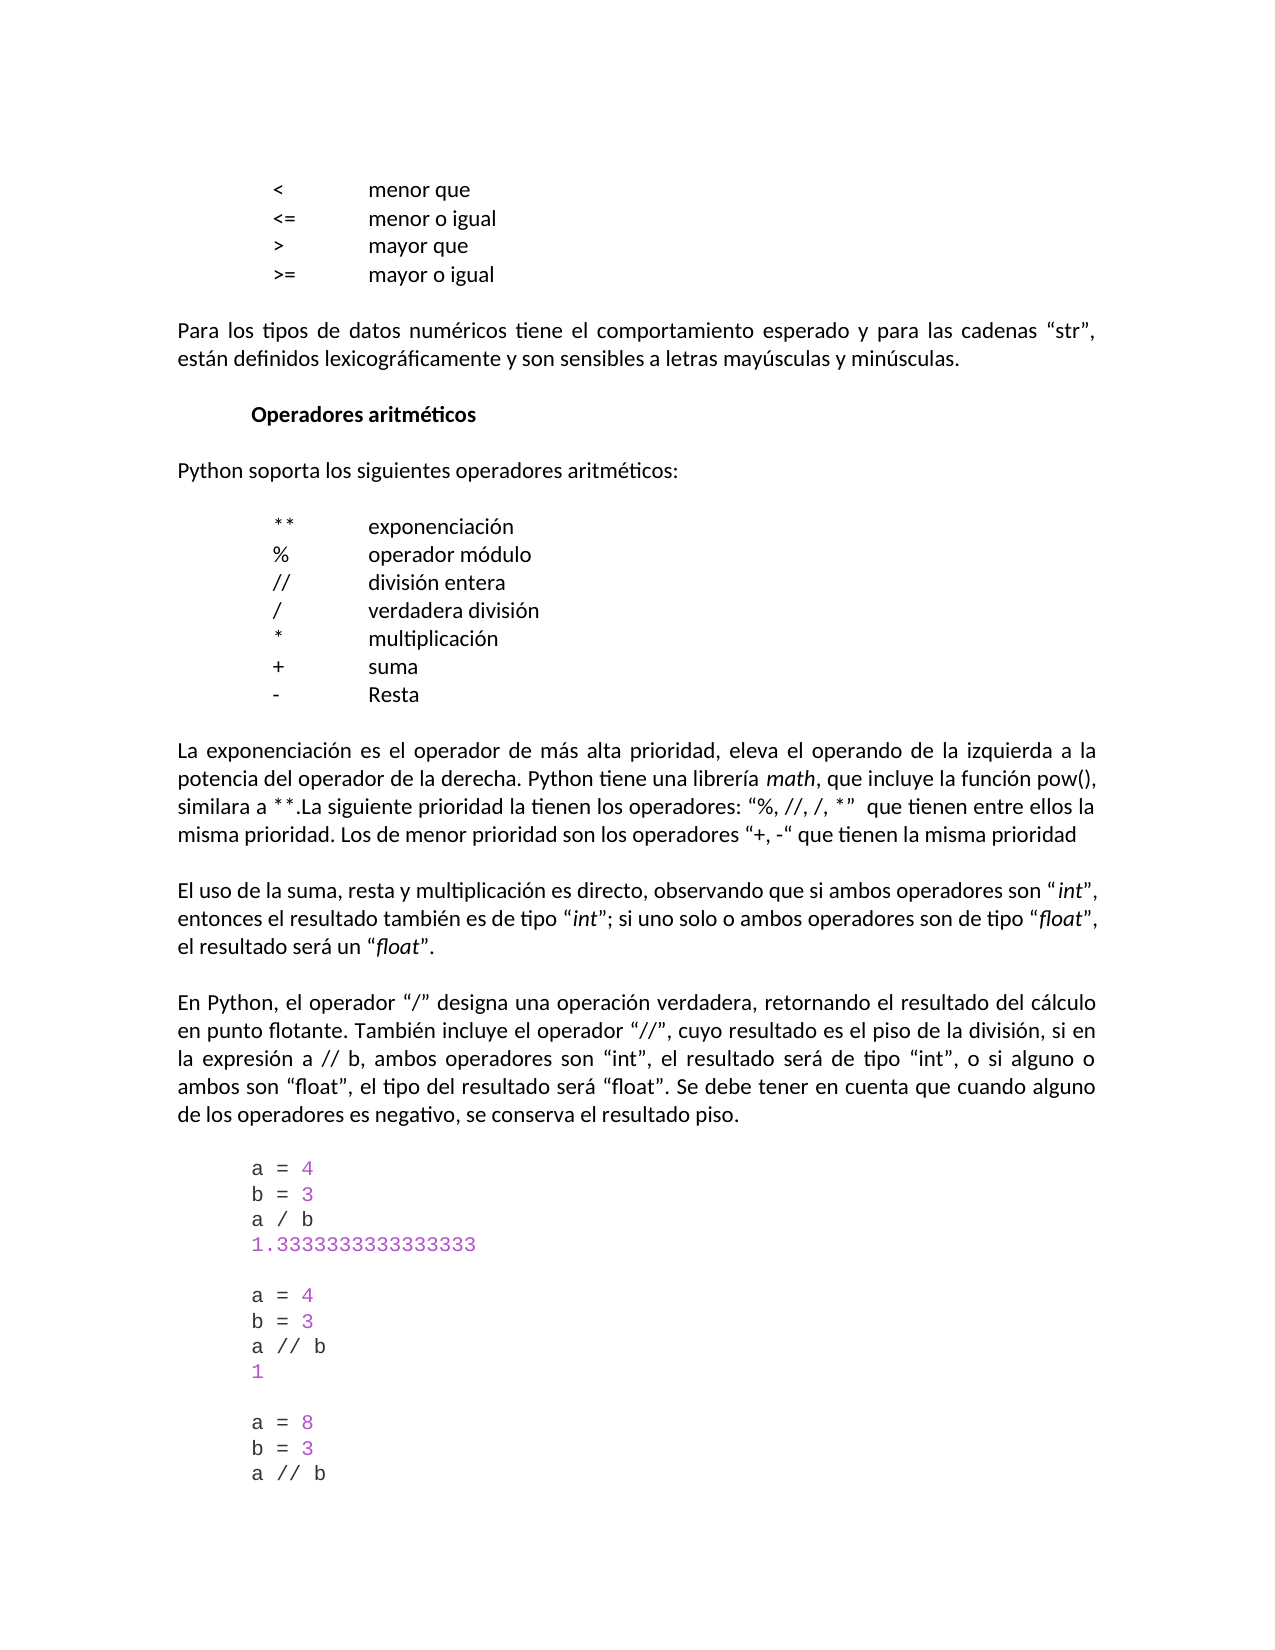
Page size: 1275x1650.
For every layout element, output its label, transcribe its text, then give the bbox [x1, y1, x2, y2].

text b = 3 [251, 1436, 1098, 1461]
text ** exponenciación [177, 512, 1098, 540]
text / verdadera división [177, 596, 1098, 624]
text a = 4 [251, 1156, 1098, 1182]
text a = 4 [251, 1283, 1098, 1309]
text >= mayor o igual [177, 260, 1098, 288]
text b = 3 [251, 1182, 1098, 1207]
text Para los tipos de datos numéricos tiene el comportamiento esperado y para las cadenas “str”, están definidos lexicográficamente y son sensibles a letras mayúsculas y minúsculas. [177, 316, 1098, 372]
text La exponenciación es el operador de más alta prioridad, eleva el operando de la izquierda a la potencia del operador de la derecha. Python tiene una librería math, que incluye la función pow(), similara a **.La siguiente prioridad la tienen los operadores: “%, //, /, *” que tienen entre ellos la misma prioridad. Los de menor prioridad son los operadores “+, -“ que tienen la misma prioridad [177, 736, 1098, 848]
list Resta [272, 680, 1098, 708]
text <= menor o igual [177, 204, 1098, 232]
text + suma [177, 652, 1098, 680]
text El uso de la suma, resta y multiplicación es directo, observando que si ambos operadores son “int”, entonces el resultado también es de tipo “int”; si uno solo o ambos operadores son de tipo “float”, el resultado será un “float”. [177, 876, 1098, 960]
text // división entera [177, 568, 1098, 596]
text > mayor que [177, 232, 1098, 260]
text En Python, el operador “/” designa una operación verdadera, retornando el resultado del cálculo en punto flotante. También incluye el operador “//”, cuyo resultado es el piso de la división, si en la expresión a // b, ambos operadores son “int”, el resultado será de tipo “int”, o si alguno o ambos son “float”, el tipo del resultado será “float”. Se debe tener en cuenta que cuando alguno de los operadores es negativo, se conserva el resultado piso. [177, 988, 1098, 1128]
text % operador módulo [177, 540, 1098, 568]
text a // b [251, 1461, 1098, 1487]
text 1 [251, 1360, 1098, 1385]
text 1.3333333333333333 [251, 1233, 1098, 1258]
subtitle Operadores aritméticos [177, 400, 1098, 428]
text a / b [251, 1207, 1098, 1233]
text * multiplicación [177, 624, 1098, 652]
text a = 8 [251, 1411, 1098, 1436]
text a // b [251, 1334, 1098, 1360]
text < menor que [177, 176, 1098, 204]
text b = 3 [251, 1309, 1098, 1334]
text Python soporta los siguientes operadores aritméticos: [177, 456, 1098, 484]
